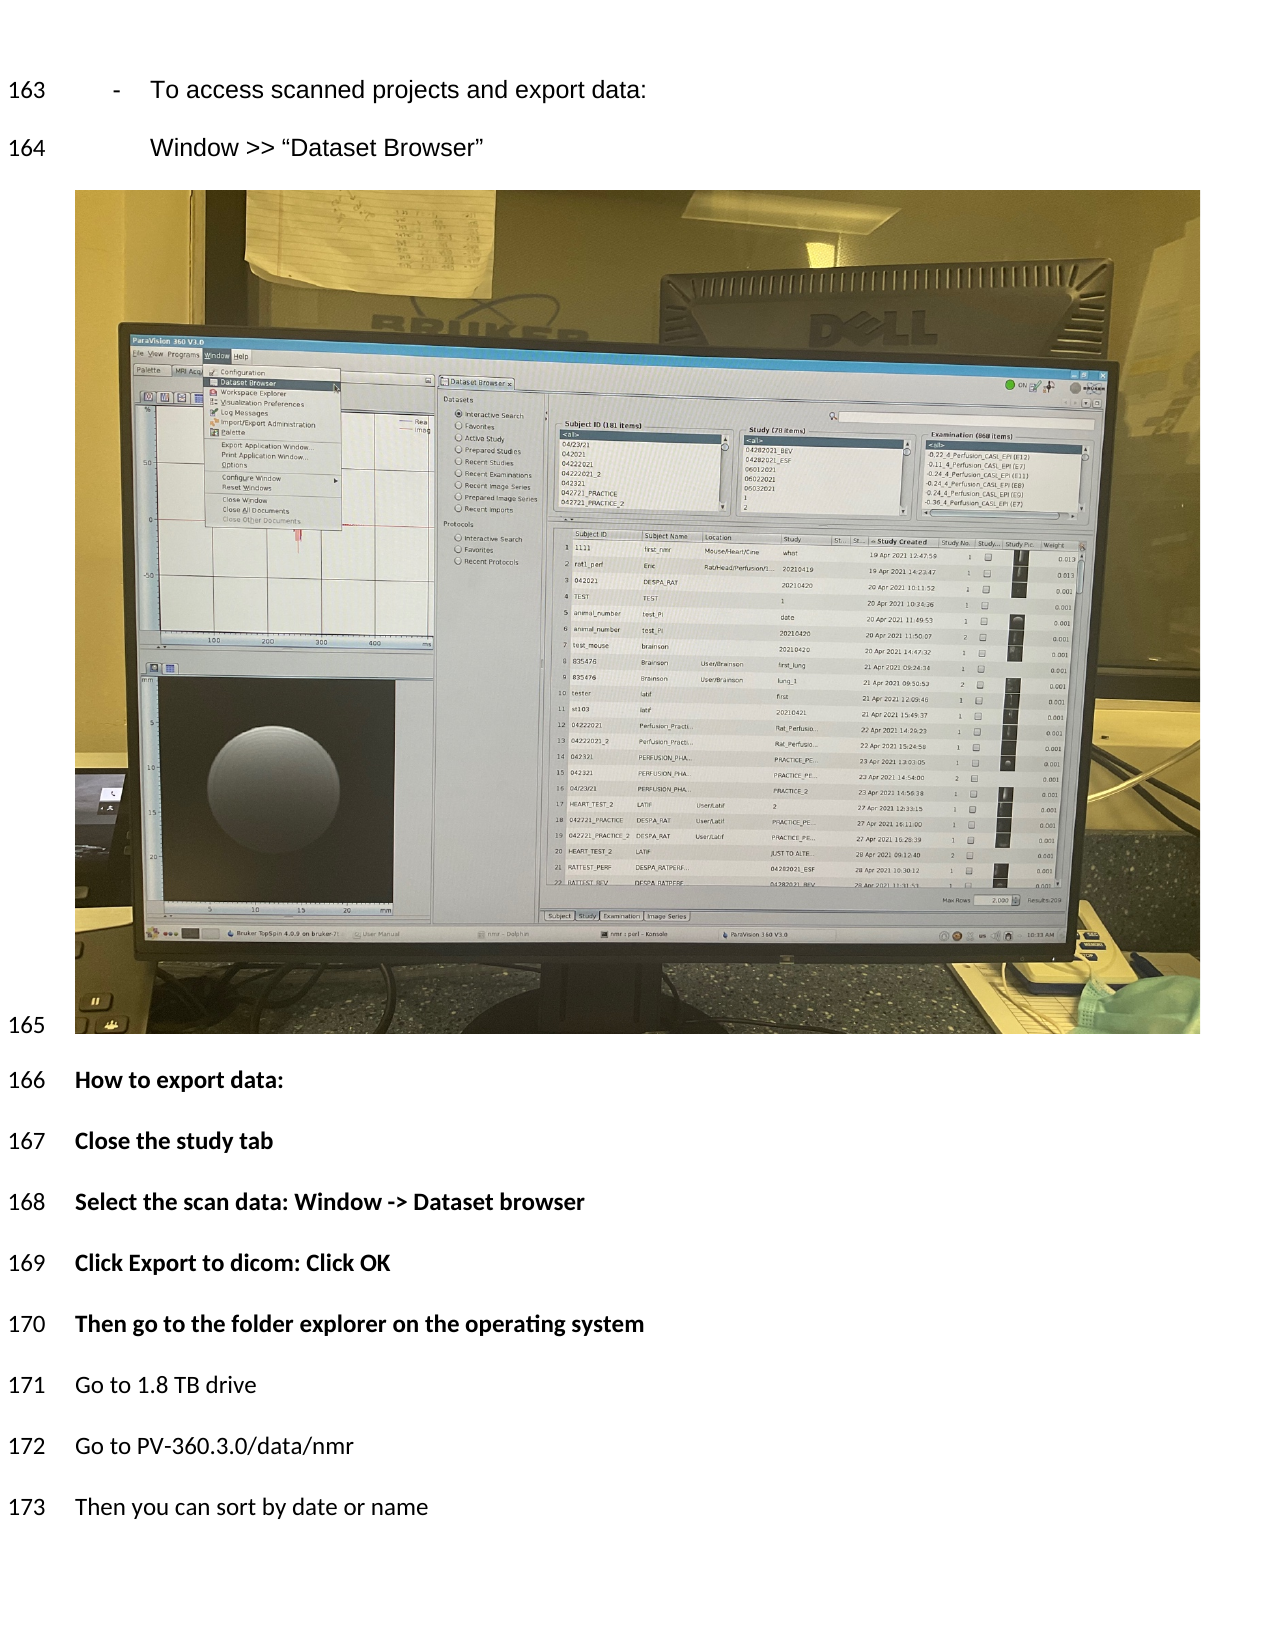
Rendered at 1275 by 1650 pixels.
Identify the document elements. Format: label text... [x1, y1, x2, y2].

text Click Export to dicom: Click OK [75, 1247, 1200, 1278]
picture [75, 190, 1200, 1034]
list Window >> “Dataset Browser” [150, 132, 1200, 161]
text How to export data: [75, 1064, 1200, 1095]
text Select the scan data: Window -> Dataset browser [75, 1186, 1200, 1217]
list To access scanned projects and export data: [112, 75, 1200, 104]
text Then you can sort by date or name [75, 1492, 1200, 1522]
text Go to PV-360.3.0/data/nmr [75, 1431, 1200, 1461]
text Close the study tab [75, 1125, 1200, 1156]
text Go to 1.8 TB drive [75, 1369, 1200, 1400]
text Then go to the folder explorer on the operating system [75, 1308, 1200, 1339]
